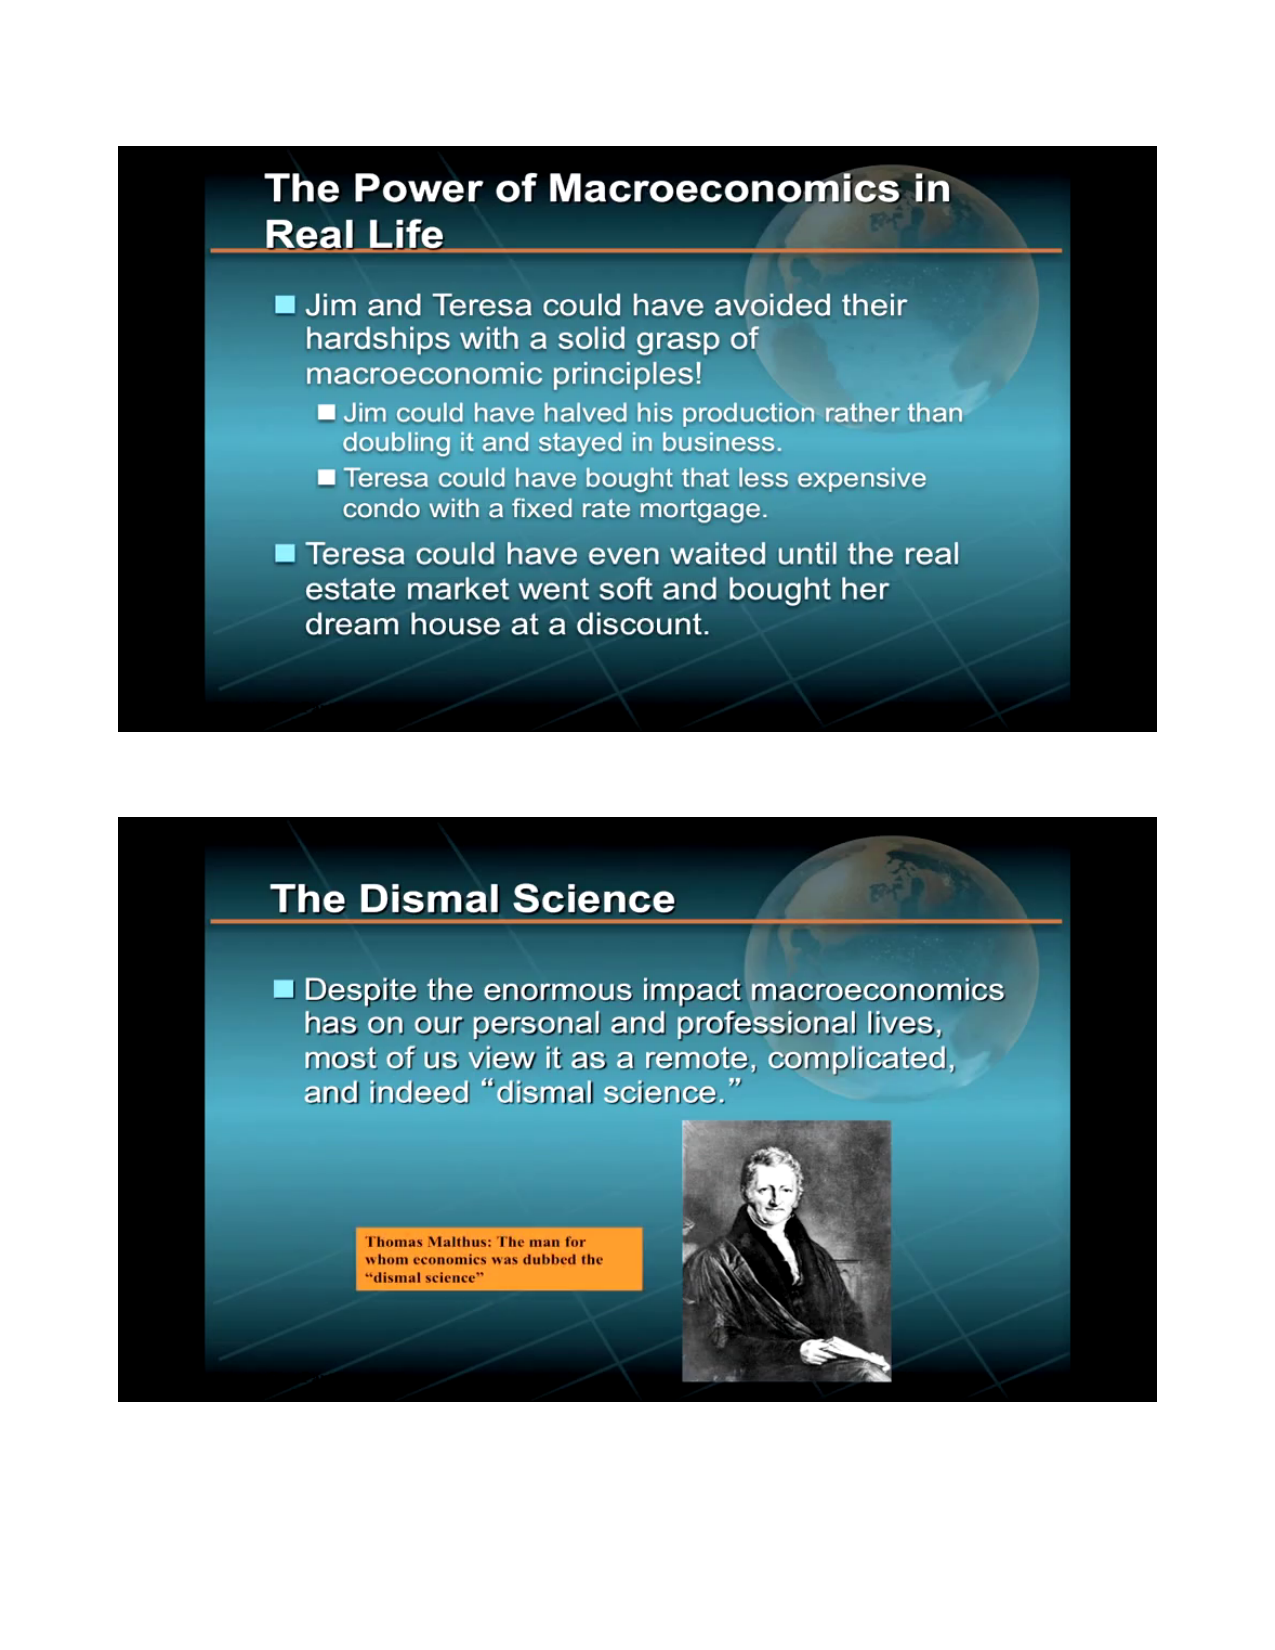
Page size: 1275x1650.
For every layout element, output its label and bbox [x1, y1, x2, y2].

picture [118, 146, 1157, 732]
picture [118, 817, 1157, 1402]
